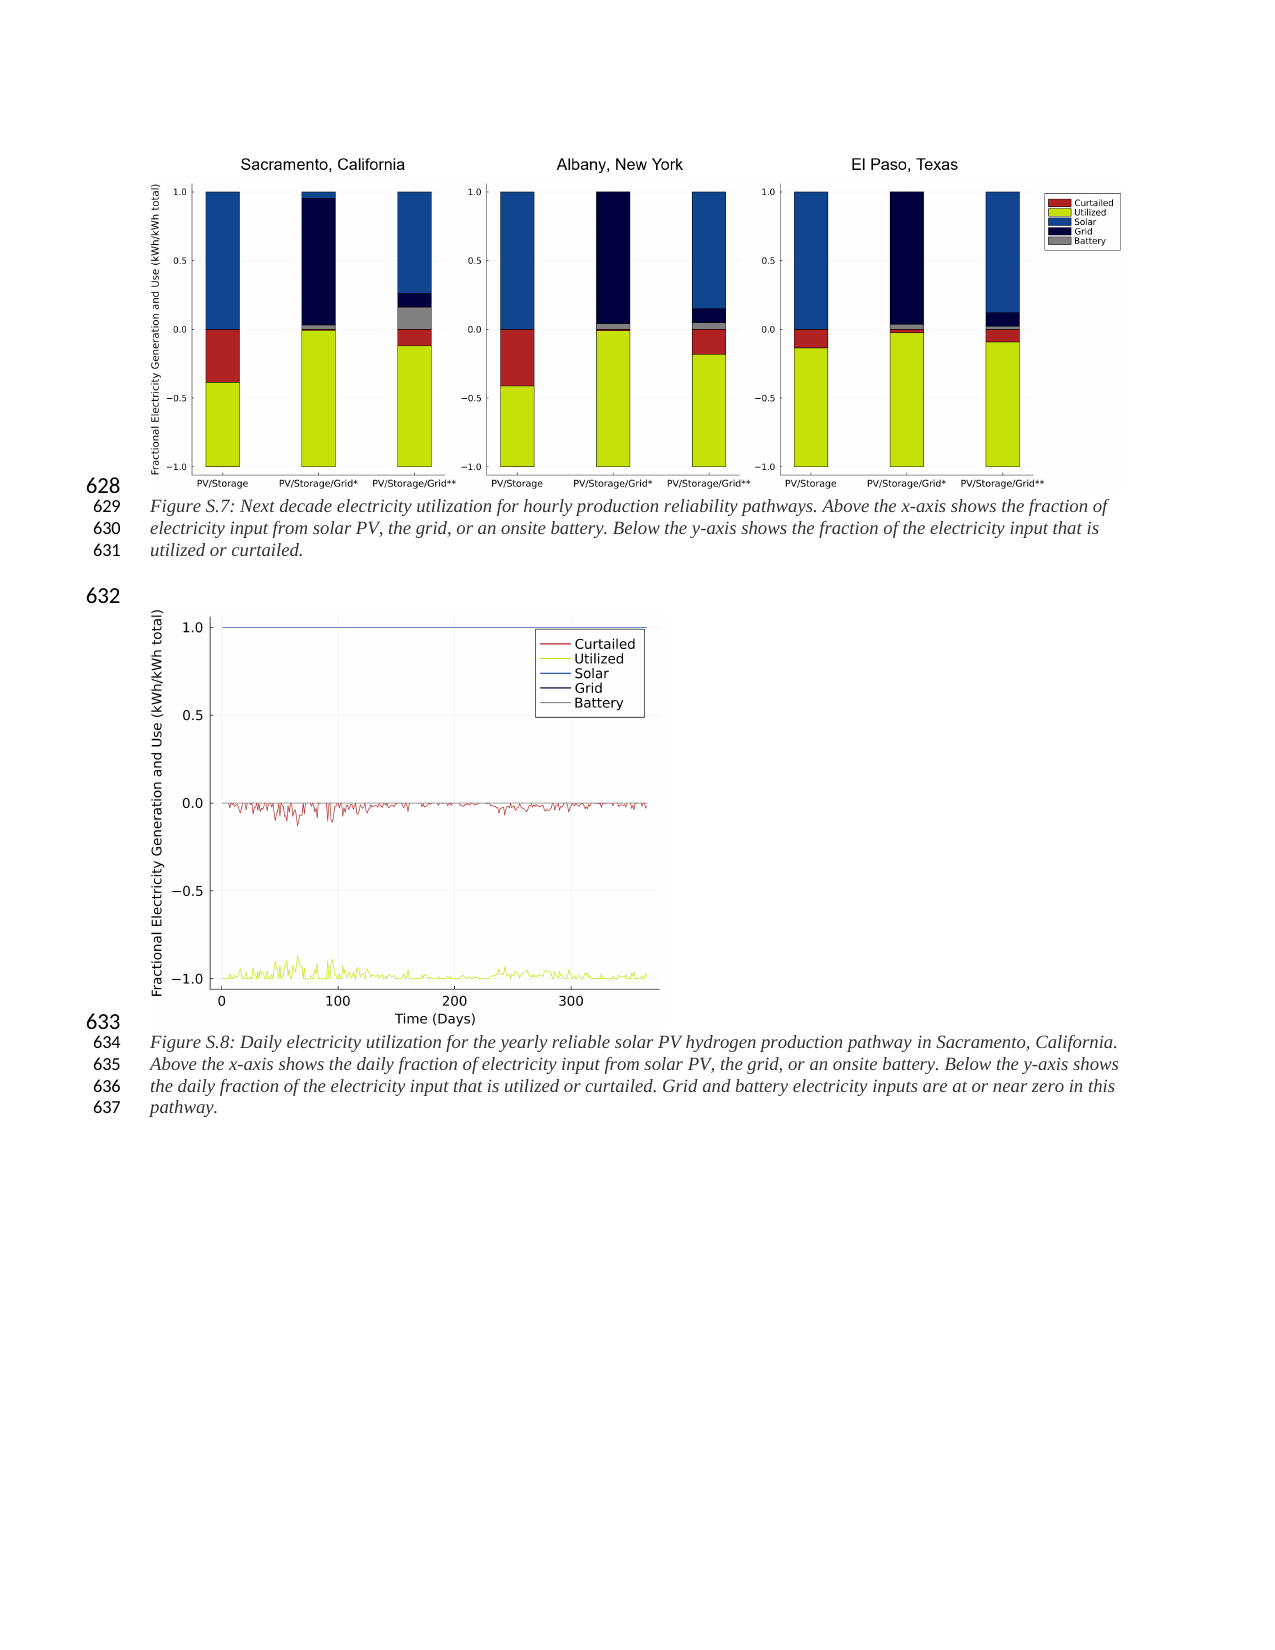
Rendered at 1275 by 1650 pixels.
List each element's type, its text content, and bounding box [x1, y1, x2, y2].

picture [150, 609, 667, 1030]
picture [150, 150, 1125, 494]
